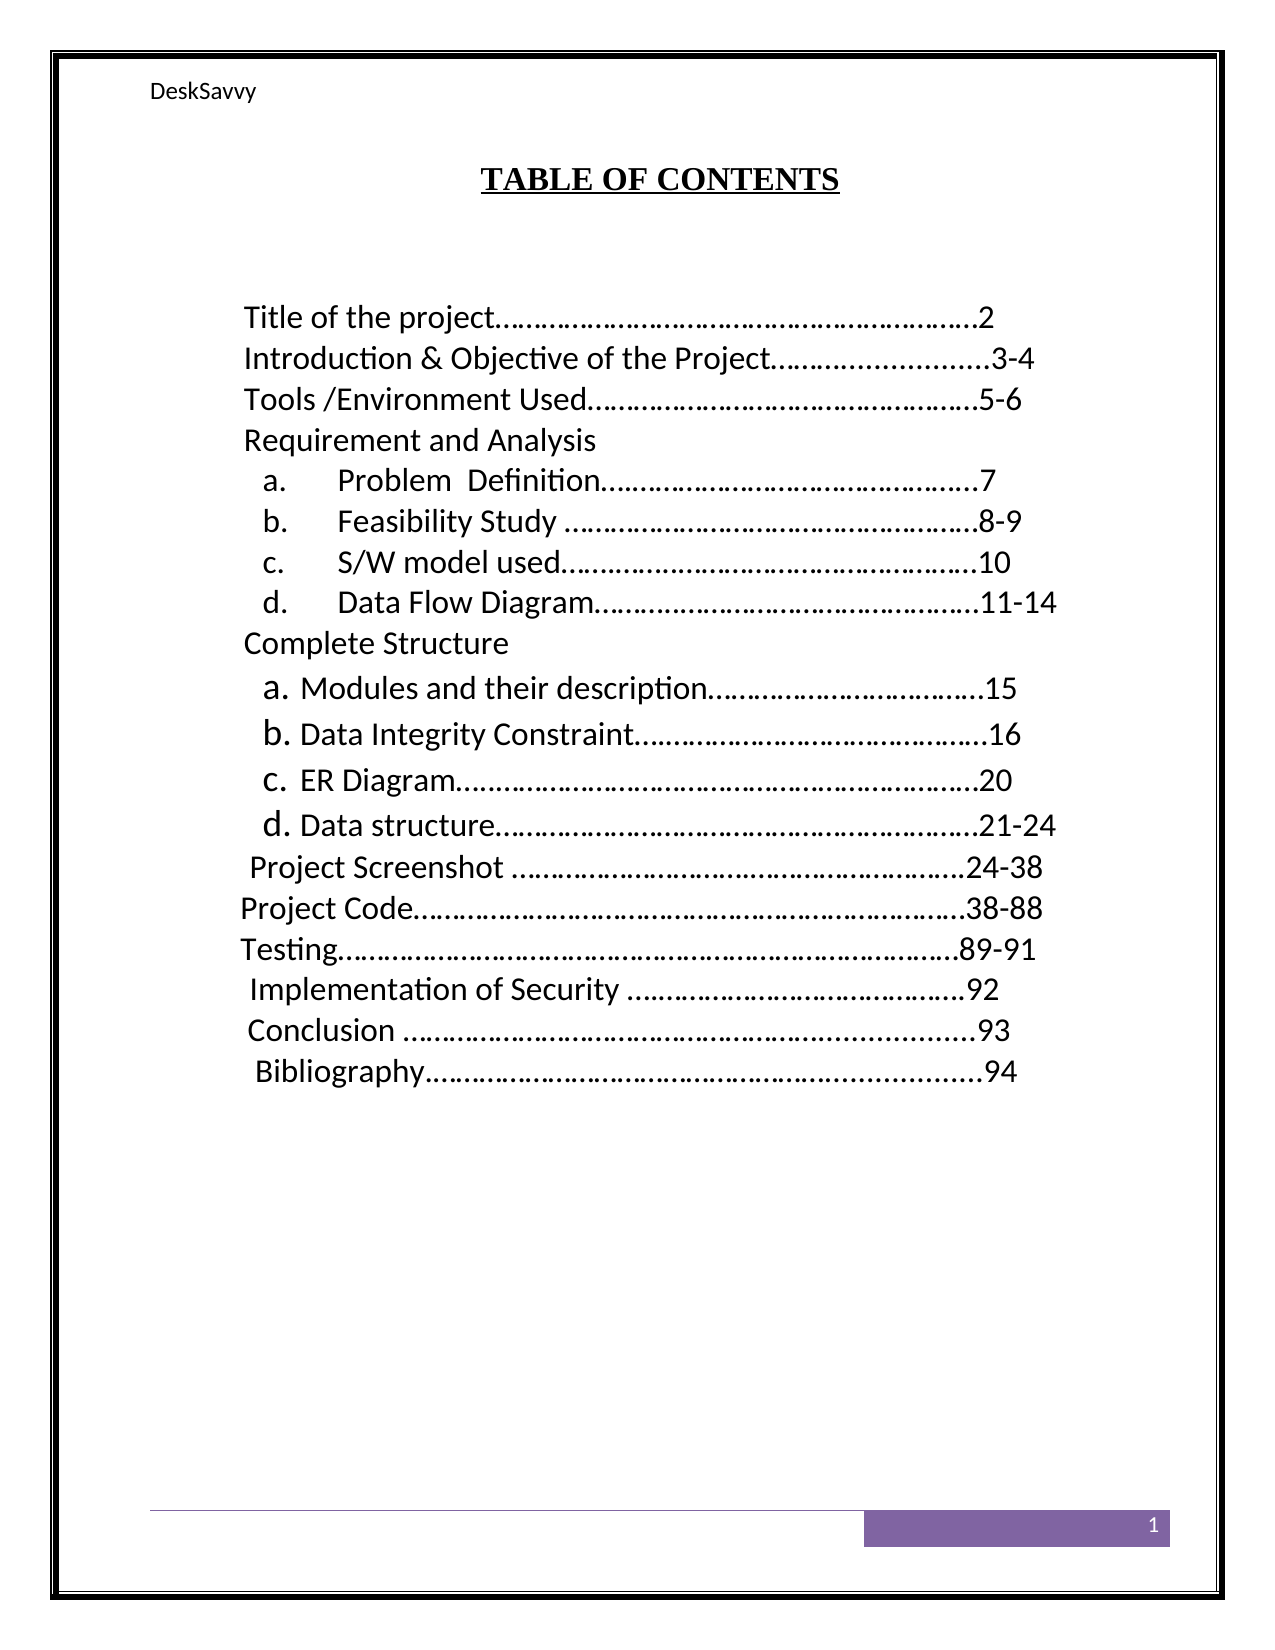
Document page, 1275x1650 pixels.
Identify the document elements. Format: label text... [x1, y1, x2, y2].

list Bibliography.……………………………………………...................94 [225, 1050, 1170, 1091]
list Data Flow Diagram………..…………………………………11-14 [262, 581, 1170, 622]
text Project Screenshot ………………………….……………………….24-38 [234, 846, 1170, 887]
list Modules and their description………………………………15 [262, 663, 1170, 709]
list Introduction & Objective of the Project………..................3-4 [244, 337, 1170, 378]
text Implementation of Security ….………………………………….92 [197, 968, 1170, 1009]
list Data structure………………………………………………………21-24 [262, 800, 1170, 846]
list S/W model used…….……..…………………………………10 [262, 541, 1170, 581]
text TABLE OF CONTENTS [150, 159, 1170, 197]
list Tools /Environment Used……………………………………………5-6 [244, 378, 1170, 418]
text Testing………………………………………………………………………89-91 [187, 928, 1170, 968]
list Requirement and Analysis [244, 418, 1170, 459]
list Conclusion ………………………………………………...................93 [225, 1009, 1170, 1050]
list ER Diagram…..………………………………………………………20 [262, 754, 1170, 800]
list Data Integrity Constraint….……………………………………16 [262, 709, 1170, 754]
list Problem Definition….……………………………………...7 [262, 459, 1170, 500]
list Feasibility Study ………………………………………………8-9 [262, 500, 1170, 541]
text Project Code………………………………………………………………38-88 [187, 887, 1170, 928]
list Title of the project………………………………………………………2 [244, 296, 1170, 337]
list Complete Structure [244, 622, 1170, 663]
